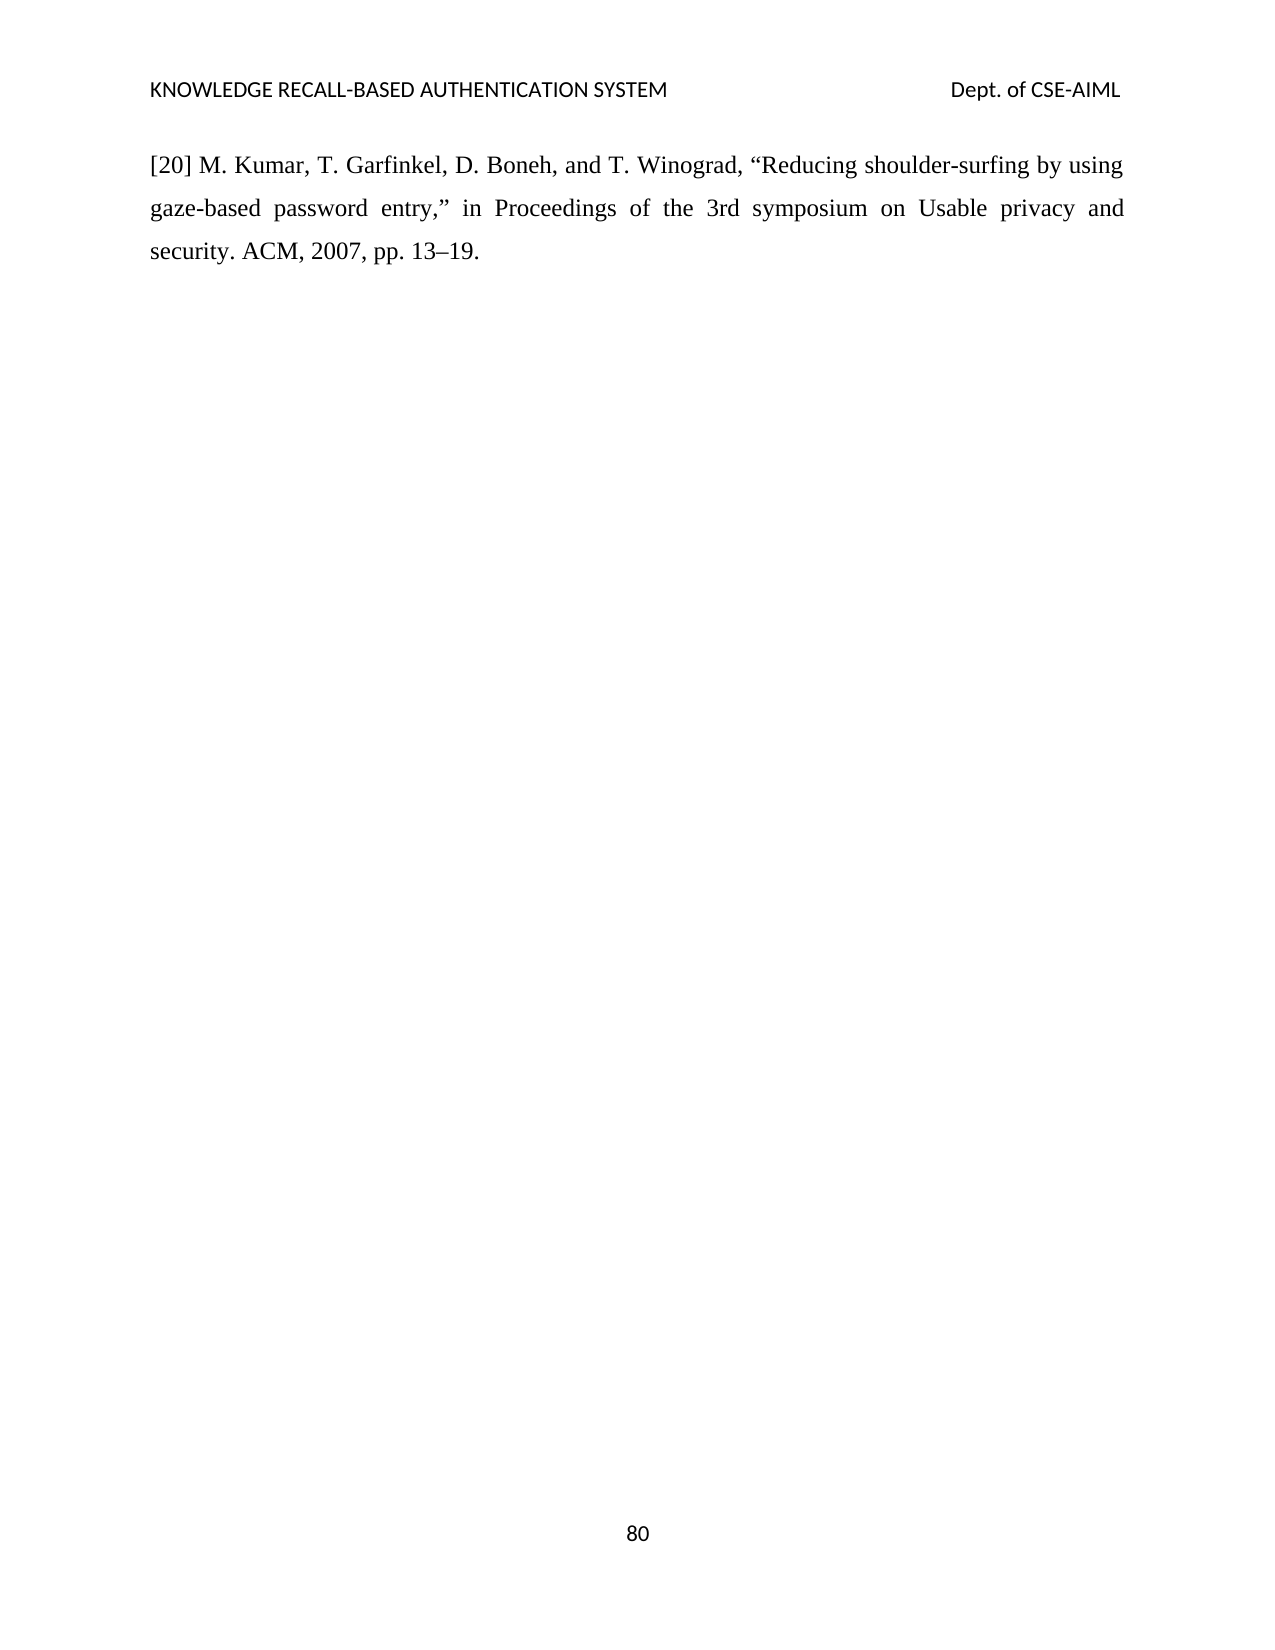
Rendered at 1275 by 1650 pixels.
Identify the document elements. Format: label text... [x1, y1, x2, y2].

text [20] M. Kumar, T. Garfinkel, D. Boneh, and T. Winograd, “Reducing shoulder-surfing by using gaze-based password entry,” in Proceedings of the 3rd symposium on Usable privacy and security. ACM, 2007, pp. 13–19. [150, 150, 1125, 265]
